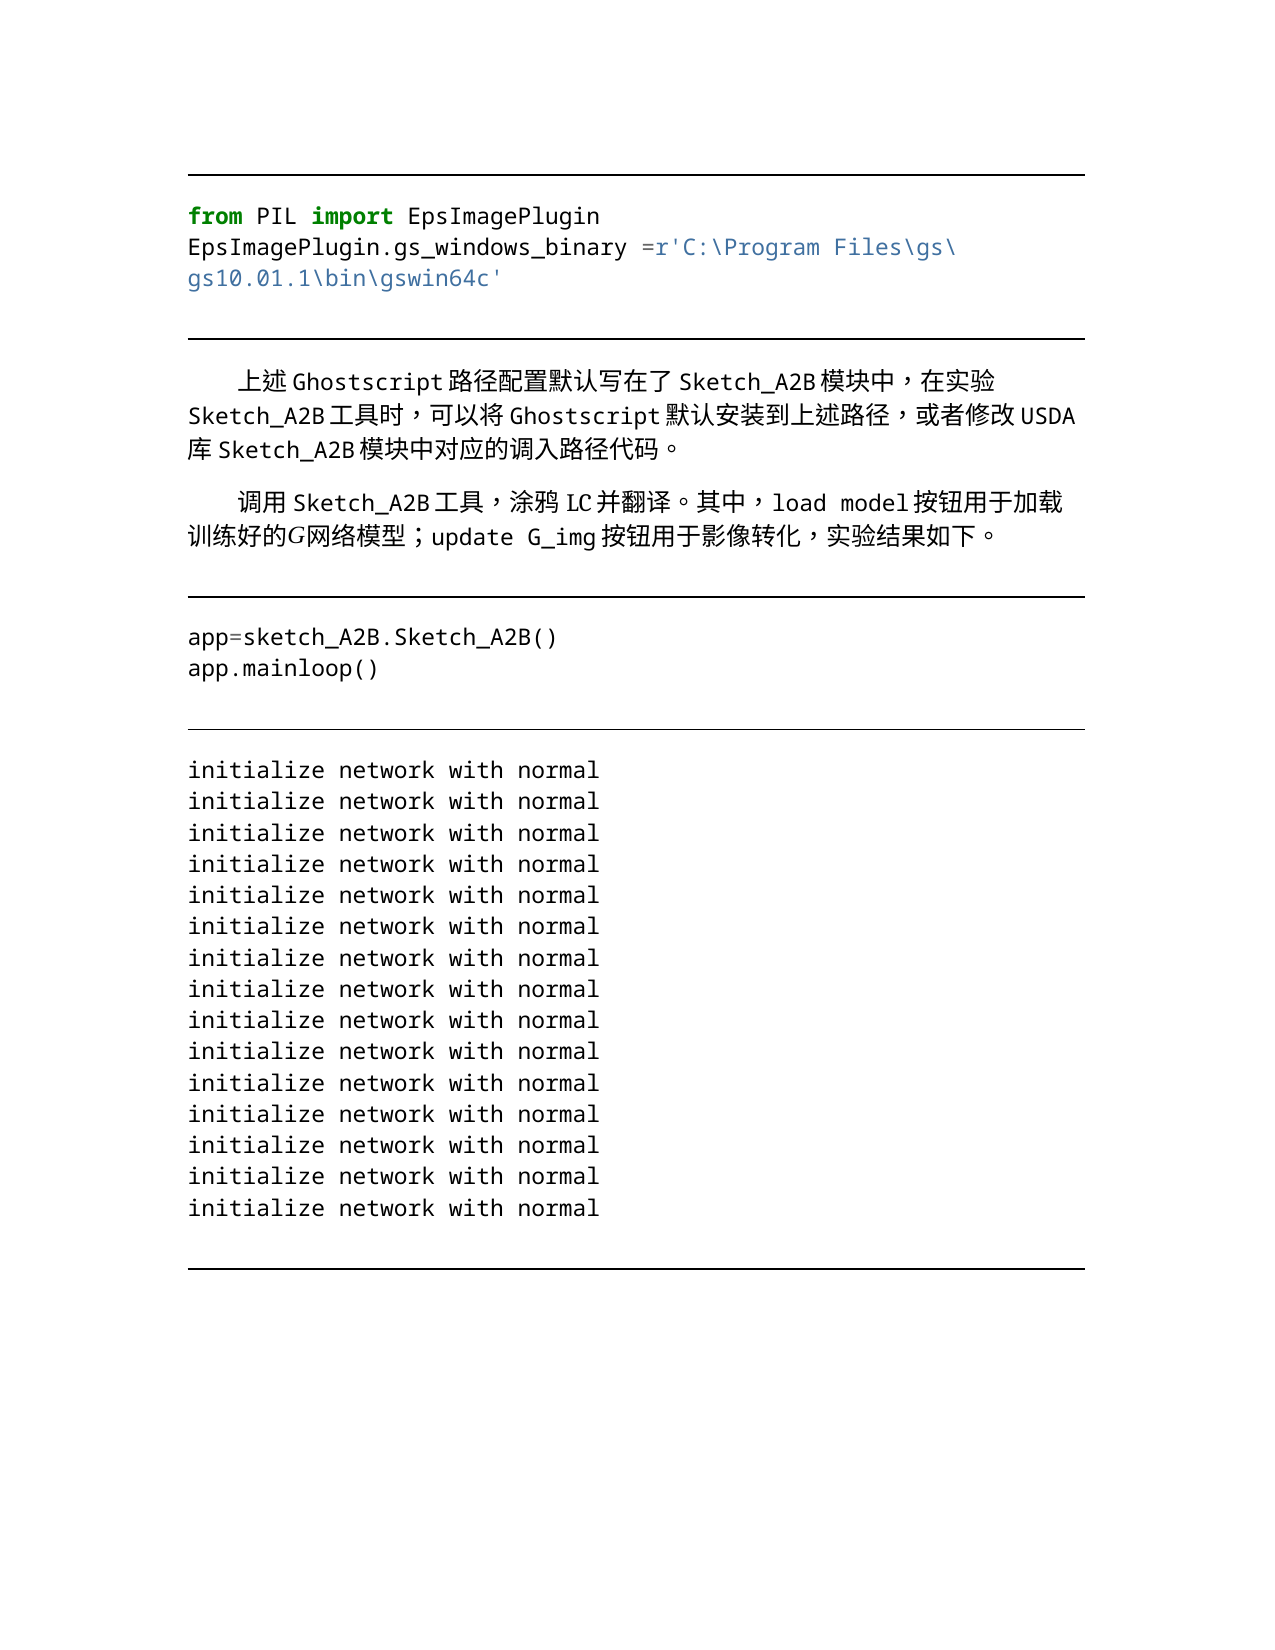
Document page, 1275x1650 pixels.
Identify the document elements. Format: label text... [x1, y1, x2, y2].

text 调用Sketch_A2B工具，涂鸦 LC并翻译。其中，load model按钮用于加载训练好的网络模型；update G_img按钮用于影像转化，实验结果如下。 [187, 485, 1087, 553]
text app=sketch_A2B.Sketch_A2B() app.mainloop() [187, 621, 1087, 684]
text from PIL import EpsImagePlugin EpsImagePlugin.gs_windows_binary =r'C:\Program Files\gs\gs10.01.1\bin\gswin64c' [187, 199, 1087, 293]
text initialize network with normal initialize network with normal initialize network with normal initialize network with normal initialize network with normal initialize network with normal initialize network with normal initialize network with normal initialize network with normal initialize network with normal initialize network with normal initialize network with normal initialize network with normal initialize network with normal initialize network with normal [187, 754, 1087, 1223]
text 上述Ghostscript路径配置默认写在了Sketch_A2B模块中，在实验Sketch_A2B工具时，可以将Ghostscript默认安装到上述路径，或者修改USDA库Sketch_A2B模块中对应的调入路径代码。 [187, 364, 1087, 466]
